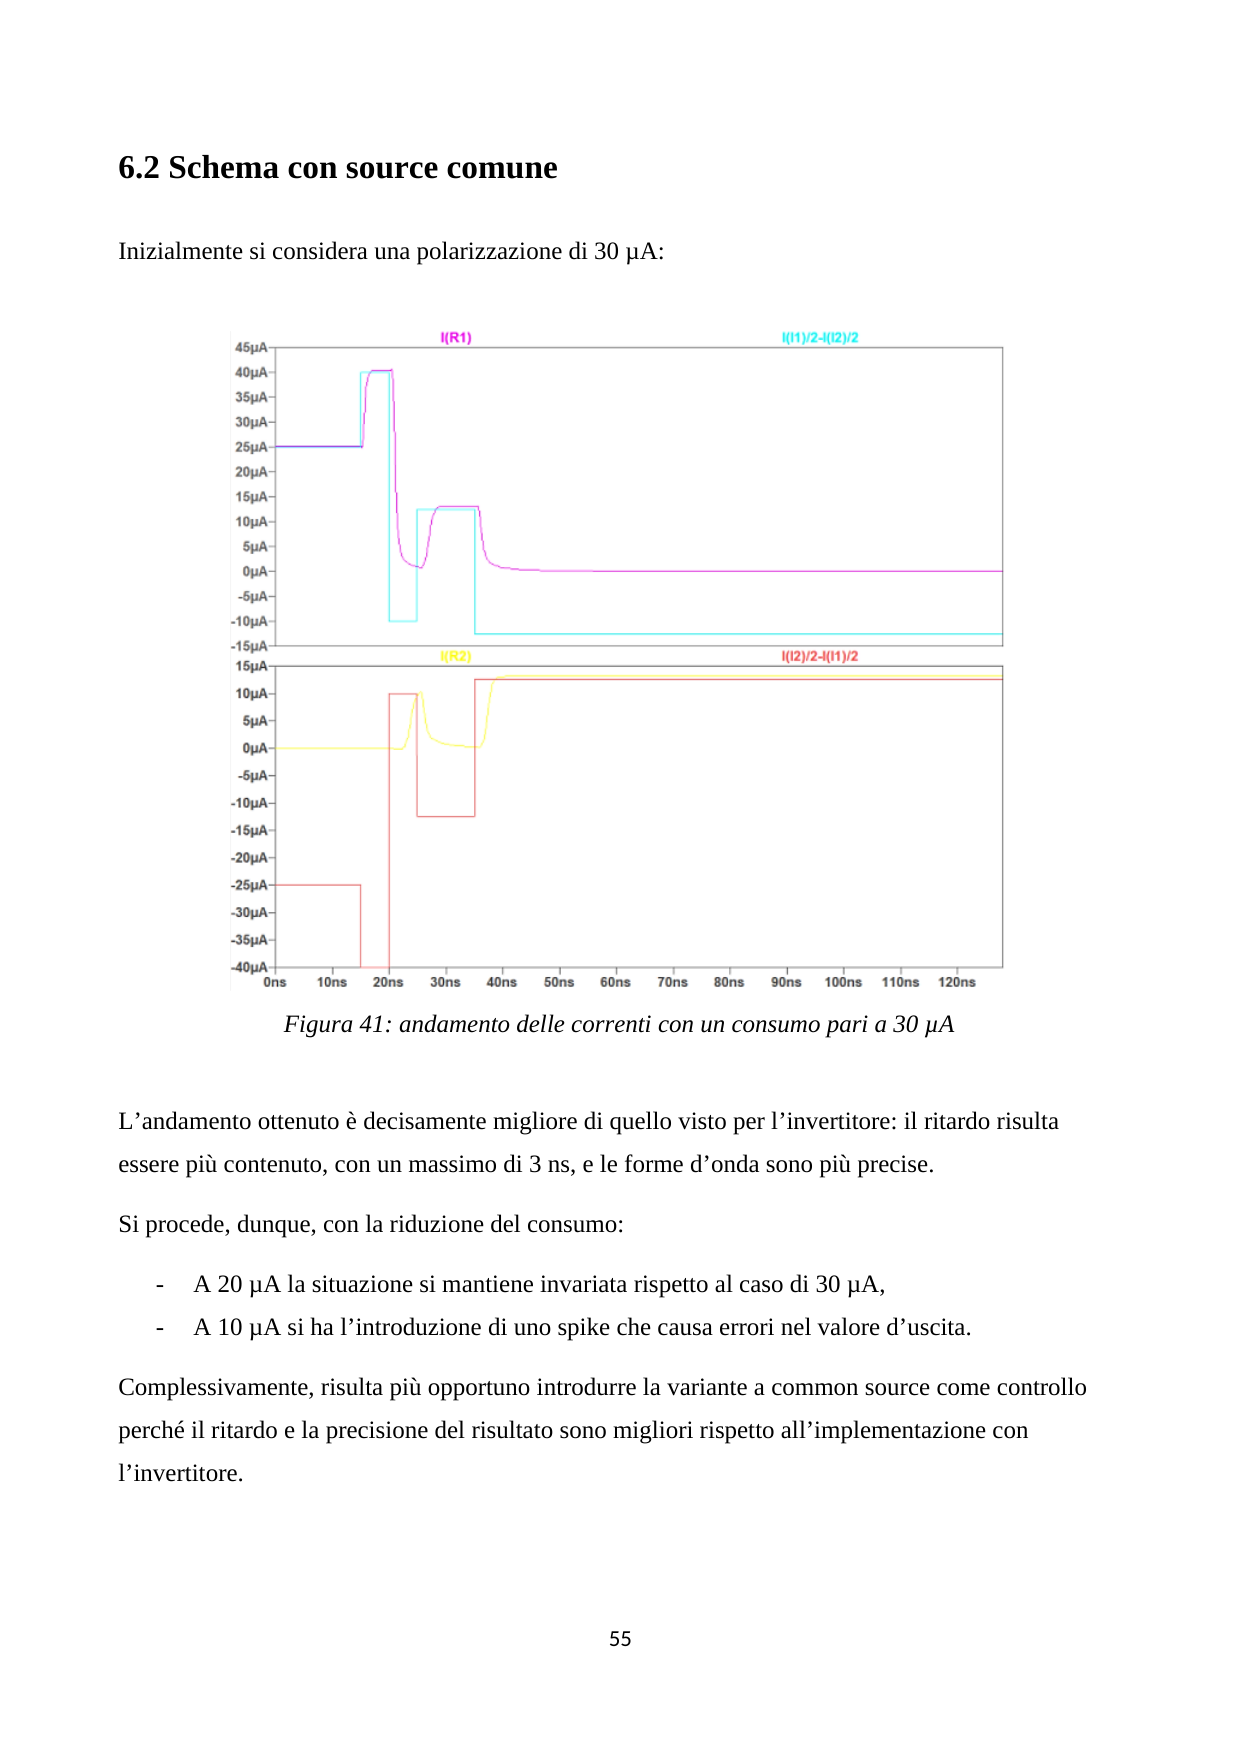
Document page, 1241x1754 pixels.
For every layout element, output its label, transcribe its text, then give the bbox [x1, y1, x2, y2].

subtitle 6.2 Schema con source comune [118, 148, 1122, 186]
text Figura 41: andamento delle correnti con un consumo pari a 30 µA [118, 1009, 1122, 1038]
list A 10 µA si ha l’introduzione di uno spike che causa errori nel valore d’uscita. [156, 1312, 1122, 1341]
list A 20 µA la situazione si mantiene invariata rispetto al caso di 30 µA, [156, 1269, 1122, 1297]
text Inizialmente si considera una polarizzazione di 30 µA: [118, 236, 1122, 264]
picture [230, 331, 1010, 991]
text L’andamento ottenuto è decisamente migliore di quello visto per l’invertitore: il ritardo risulta essere più contenuto, con un massimo di 3 ns, e le forme d’onda sono più precise. [118, 1106, 1122, 1178]
text Si procede, dunque, con la riduzione del consumo: [118, 1209, 1122, 1238]
text Complessivamente, risulta più opportuno introdurre la variante a common source come controllo perché il ritardo e la precisione del risultato sono migliori rispetto all’implementazione con l’invertitore. [118, 1372, 1122, 1487]
